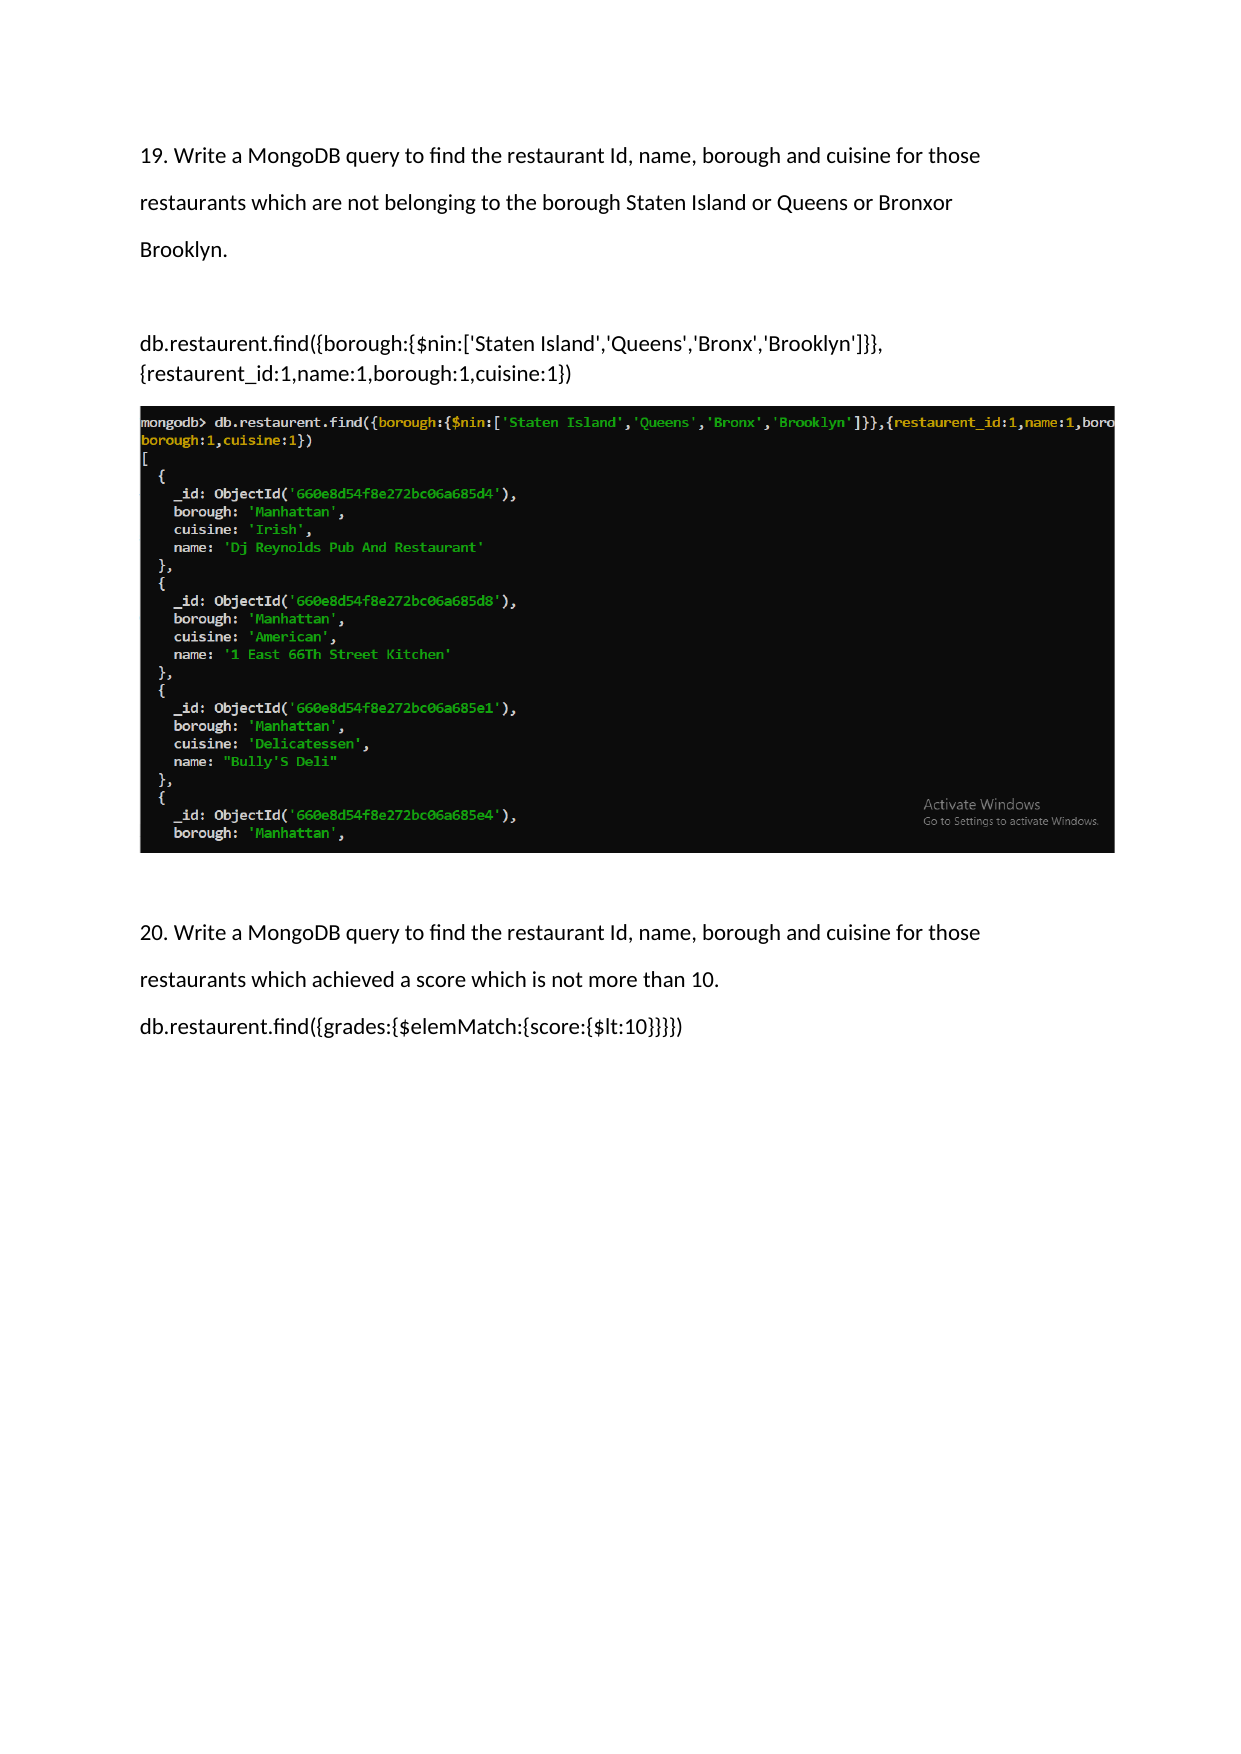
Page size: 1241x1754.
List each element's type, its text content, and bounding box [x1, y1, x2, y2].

picture [139, 406, 1115, 853]
text restaurants which achieved a score which is not more than 10. [139, 965, 1103, 993]
text Brooklyn. [139, 235, 1103, 263]
text 19. Write a MongoDB query to find the restaurant Id, name, borough and cuisine for those [139, 142, 1103, 170]
text 20. Write a MongoDB query to find the restaurant Id, name, borough and cuisine for those [139, 918, 1103, 946]
text restaurants which are not belonging to the borough Staten Island or Queens or Bronxor [139, 188, 1103, 217]
text db.restaurent.find({grades:{$elemMatch:{score:{$lt:10}}}}) [139, 1012, 1103, 1040]
text db.restaurent.find({borough:{$nin:['Staten Island','Queens','Bronx','Brooklyn']}},{restaurent_id:1,name:1,borough:1,cuisine:1}) [139, 329, 1103, 387]
